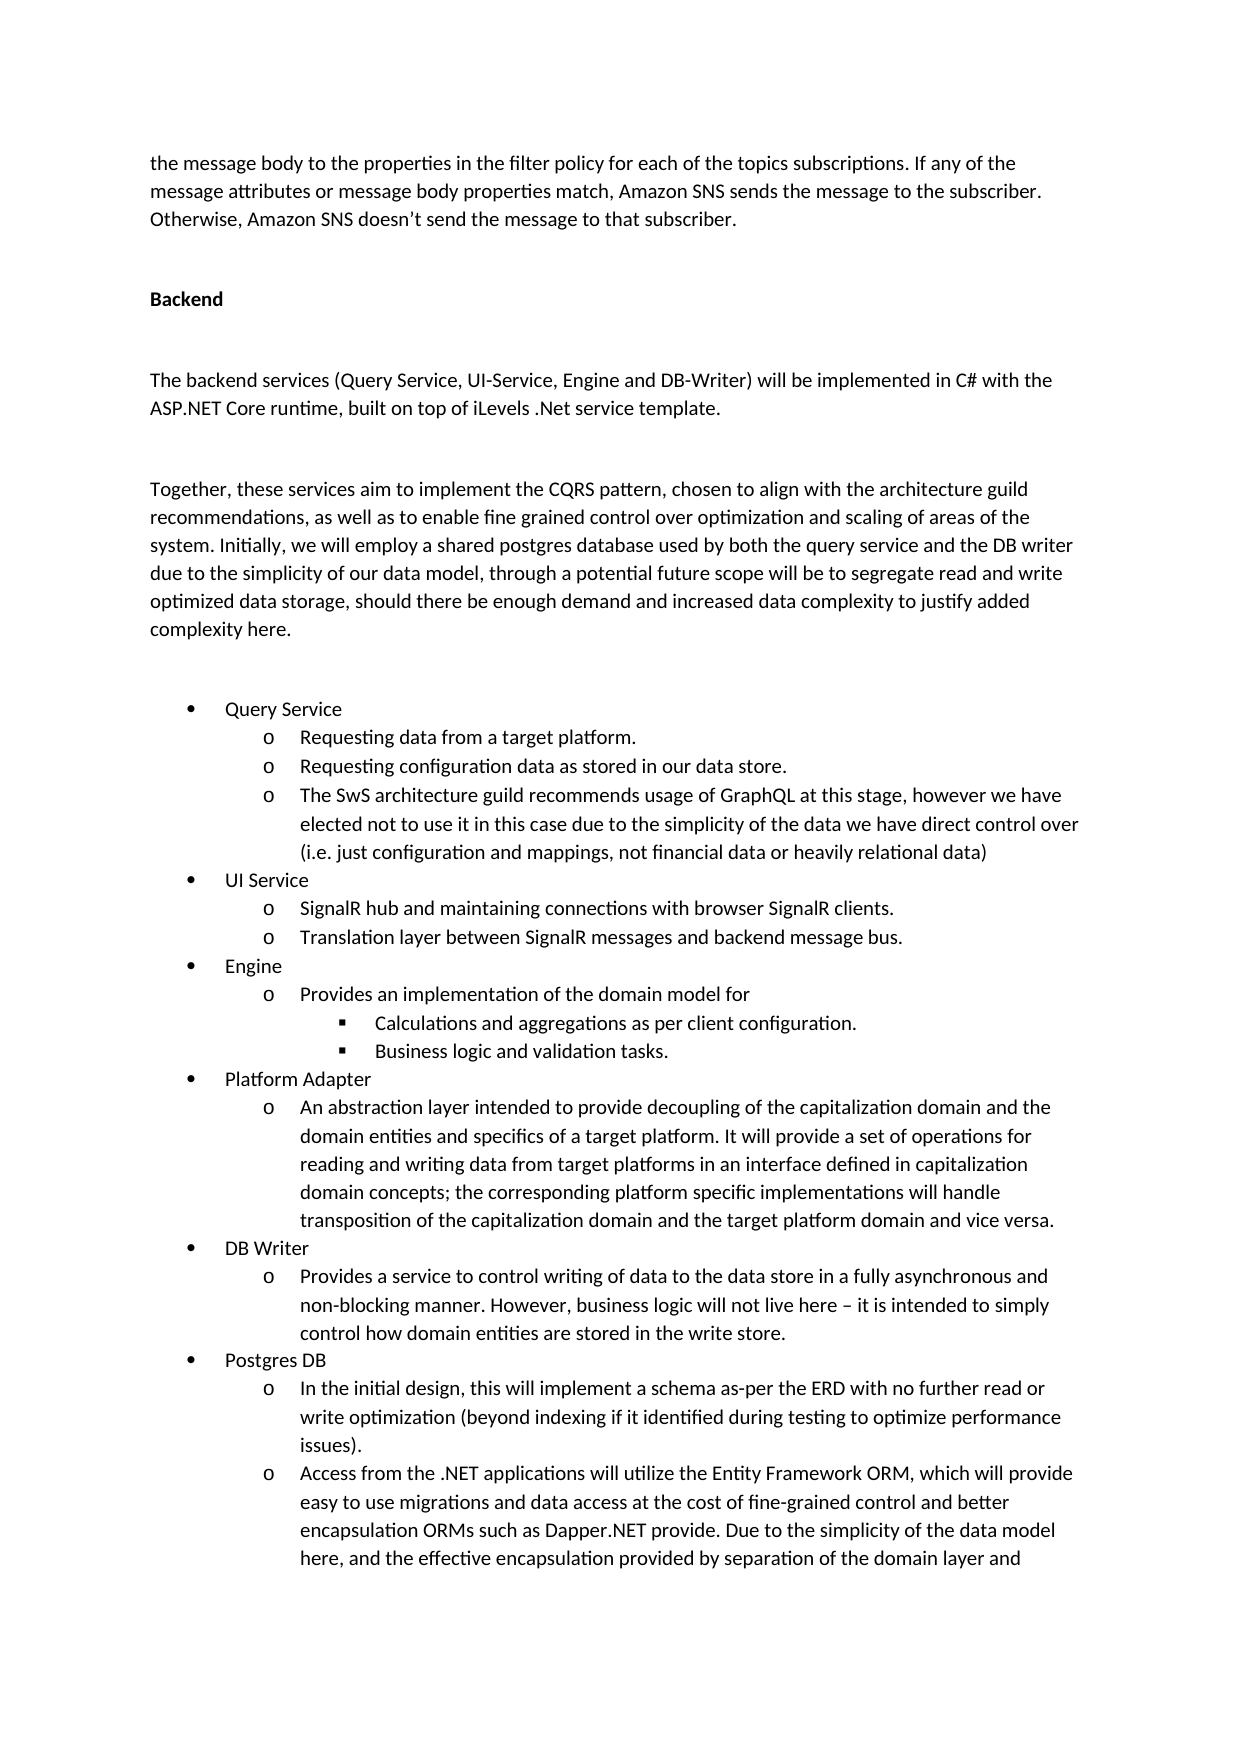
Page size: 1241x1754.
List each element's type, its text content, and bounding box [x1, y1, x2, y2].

list Business logic and validation tasks. [337, 1038, 1090, 1064]
list UI Service [187, 867, 1090, 893]
list SignalR hub and maintaining connections with browser SignalR clients. [262, 895, 1090, 922]
list Requesting data from a target platform. [262, 724, 1090, 751]
list In the initial design, this will implement a schema as-per the ERD with no further read or write optimization (beyond indexing if it identified during testing to optimize performance issues). [262, 1376, 1090, 1458]
list Requesting configuration data as stored in our data store. [262, 754, 1090, 780]
list Platform Adapter [187, 1066, 1090, 1092]
text Together, these services aim to implement the CQRS pattern, chosen to align with the architecture guild recommendations, as well as to enable fine grained control over optimization and scaling of areas of the system. Initially, we will employ a shared postgres database used by both the query service and the DB writer due to the simplicity of our data model, through a potential future scope will be to segregate read and write optimized data storage, should there be enough demand and increased data complexity to justify added complexity here. [150, 476, 1090, 641]
list Translation layer between SignalR messages and backend message bus. [262, 924, 1090, 951]
list Calculations and aggregations as per client configuration. [337, 1011, 1090, 1036]
list DB Writer [187, 1235, 1090, 1260]
list An abstraction layer intended to provide decoupling of the capitalization domain and the domain entities and specifics of a target platform. It will provide a set of operations for reading and writing data from target platforms in an interface defined in capitalization domain concepts; the corresponding platform specific implementations will handle transposition of the capitalization domain and the target platform domain and vice versa. [262, 1094, 1090, 1232]
list Engine [187, 953, 1090, 979]
list Postgres DB [187, 1348, 1090, 1373]
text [150, 150, 1090, 231]
text Backend [150, 287, 1090, 312]
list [262, 1460, 1090, 1571]
list The SwS architecture guild recommends usage of GraphQL at this stage, however we have elected not to use it in this case due to the simplicity of the data we have direct control over (i.e. just configuration and mappings, not financial data or heavily relational data) [262, 783, 1090, 865]
list Query Service [187, 697, 1090, 722]
list Provides a service to control writing of data to the data store in a fully asynchronous and non-blocking manner. However, business logic will not live here – it is intended to simply control how domain entities are stored in the write store. [262, 1263, 1090, 1345]
text The backend services (Query Service, UI-Service, Engine and DB-Writer) will be implemented in C# with the ASP.NET Core runtime, built on top of iLevels .Net service template. [150, 367, 1090, 421]
list Provides an implementation of the domain model for [262, 981, 1090, 1008]
